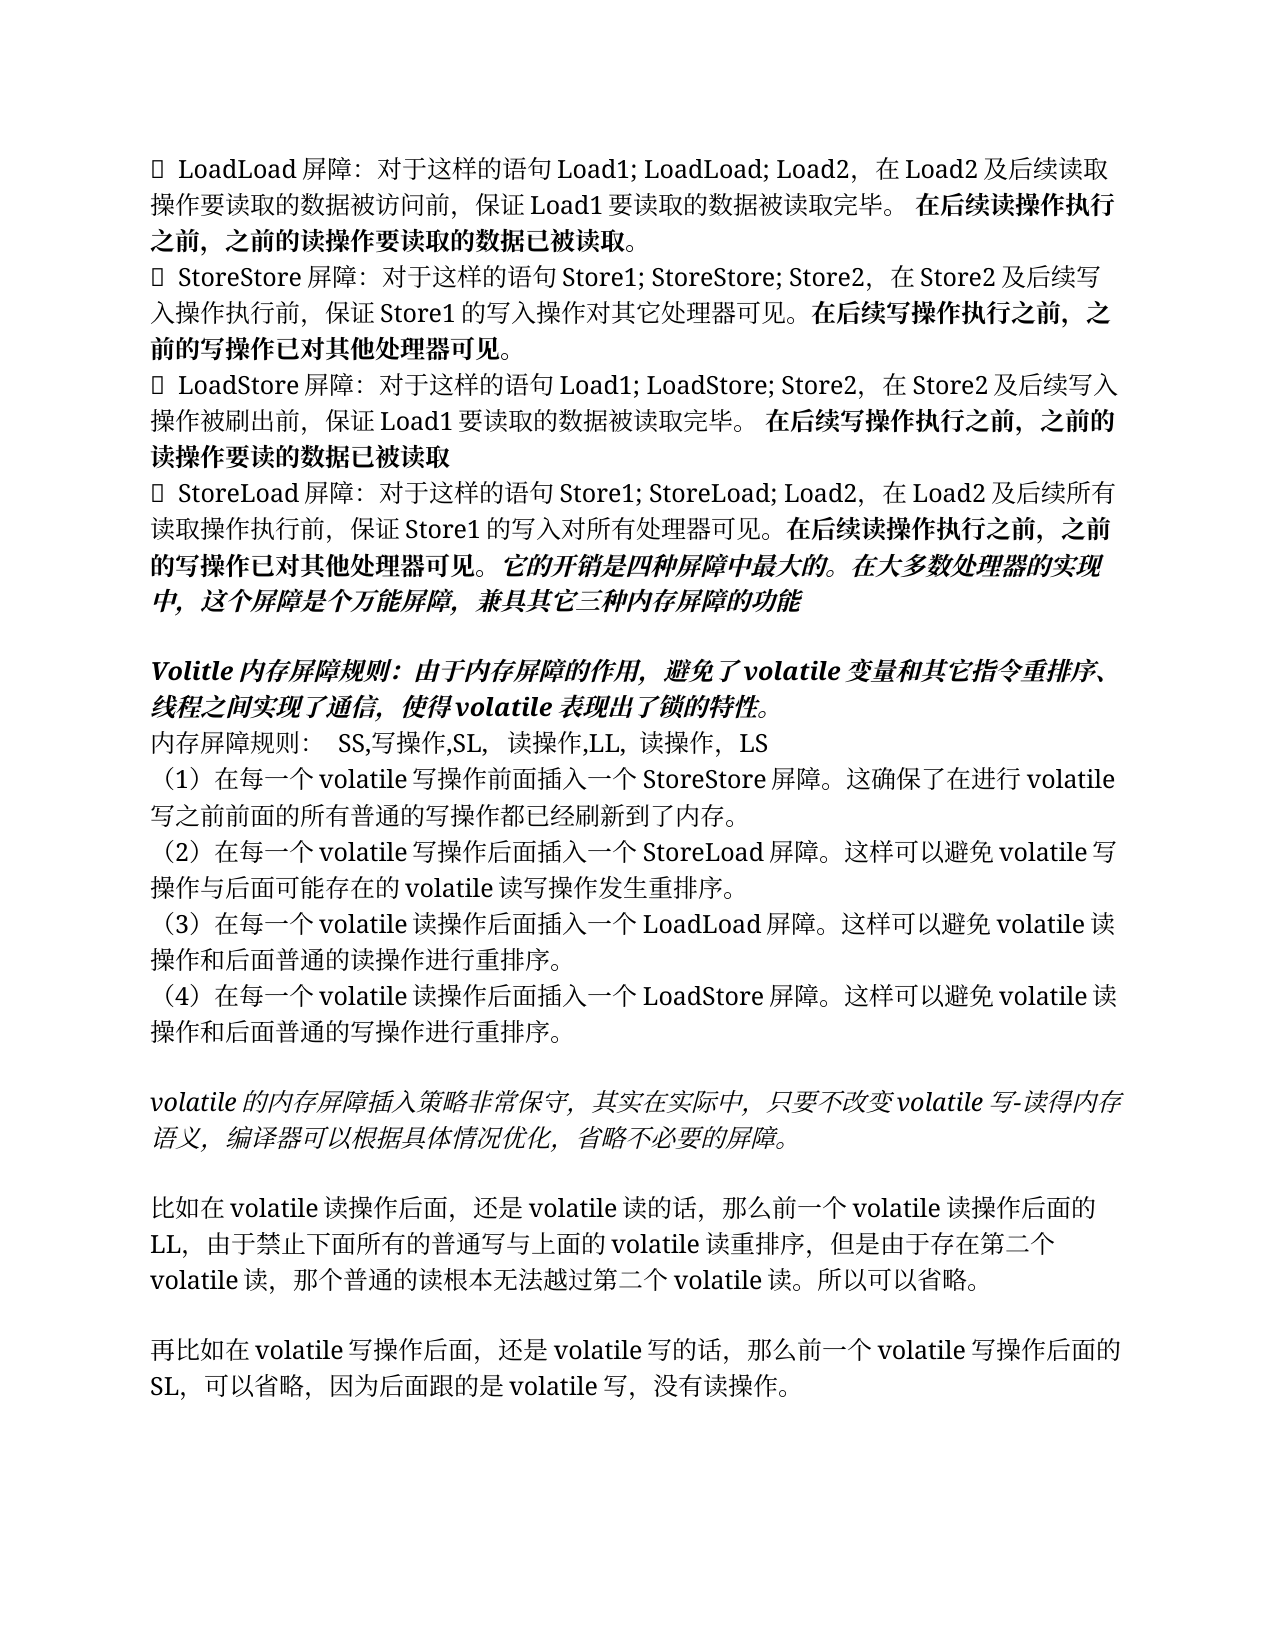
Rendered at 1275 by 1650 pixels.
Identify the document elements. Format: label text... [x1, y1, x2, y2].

text 内存屏障规则： SS,写操作,SL, 读操作,LL, 读操作，LS [150, 724, 1125, 760]
text （3）在每一个volatile读操作后面插入一个LoadLoad屏障。这样可以避免volatile读操作和后面普通的读操作进行重排序。 [150, 904, 1125, 976]
text （2）在每一个volatile写操作后面插入一个StoreLoad屏障。这样可以避免volatile写操作与后面可能存在的volatile读写操作发生重排序。 [150, 832, 1125, 904]
text volatile的内存屏障插入策略非常保守，其实在实际中，只要不改变volatile写-读得内存语义，编译器可以根据具体情况优化，省略不必要的屏障。 [150, 1082, 1125, 1154]
text 比如在volatile读操作后面，还是volatile读的话，那么前一个volatile读操作后面的LL，由于禁止下面所有的普通写与上面的volatile读重排序，但是由于存在第二个volatile读，那个普通的读根本无法越过第二个volatile读。所以可以省略。 [150, 1188, 1125, 1296]
text  LoadStore屏障：对于这样的语句Load1; LoadStore; Store2，在Store2及后续写入操作被刷出前，保证Load1要读取的数据被读取完毕。 在后续写操作执行之前，之前的读操作要读的数据已被读取 [150, 366, 1125, 474]
text （4）在每一个volatile读操作后面插入一个LoadStore屏障。这样可以避免volatile读操作和后面普通的写操作进行重排序。 [150, 976, 1125, 1048]
text  StoreLoad屏障：对于这样的语句Store1; StoreLoad; Load2，在Load2及后续所有读取操作执行前，保证Store1的写入对所有处理器可见。在后续读操作执行之前，之前的写操作已对其他处理器可见。它的开销是四种屏障中最大的。在大多数处理器的实现中，这个屏障是个万能屏障，兼具其它三种内存屏障的功能 [150, 474, 1125, 618]
text  StoreStore屏障：对于这样的语句Store1; StoreStore; Store2，在Store2及后续写入操作执行前，保证Store1的写入操作对其它处理器可见。在后续写操作执行之前，之前的写操作已对其他处理器可见。 [150, 258, 1125, 366]
text 再比如在volatile写操作后面，还是volatile写的话，那么前一个volatile写操作后面的SL，可以省略，因为后面跟的是volatile写，没有读操作。 [150, 1331, 1125, 1403]
text  LoadLoad屏障：对于这样的语句Load1; LoadLoad; Load2，在Load2及后续读取操作要读取的数据被访问前，保证Load1要读取的数据被读取完毕。 在后续读操作执行之前，之前的读操作要读取的数据已被读取。 [150, 150, 1125, 258]
text Volitle内存屏障规则：由于内存屏障的作用，避免了volatile变量和其它指令重排序、线程之间实现了通信，使得volatile表现出了锁的特性。 [150, 652, 1125, 724]
text （1）在每一个volatile写操作前面插入一个StoreStore屏障。这确保了在进行volatile写之前前面的所有普通的写操作都已经刷新到了内存。 [150, 760, 1125, 832]
